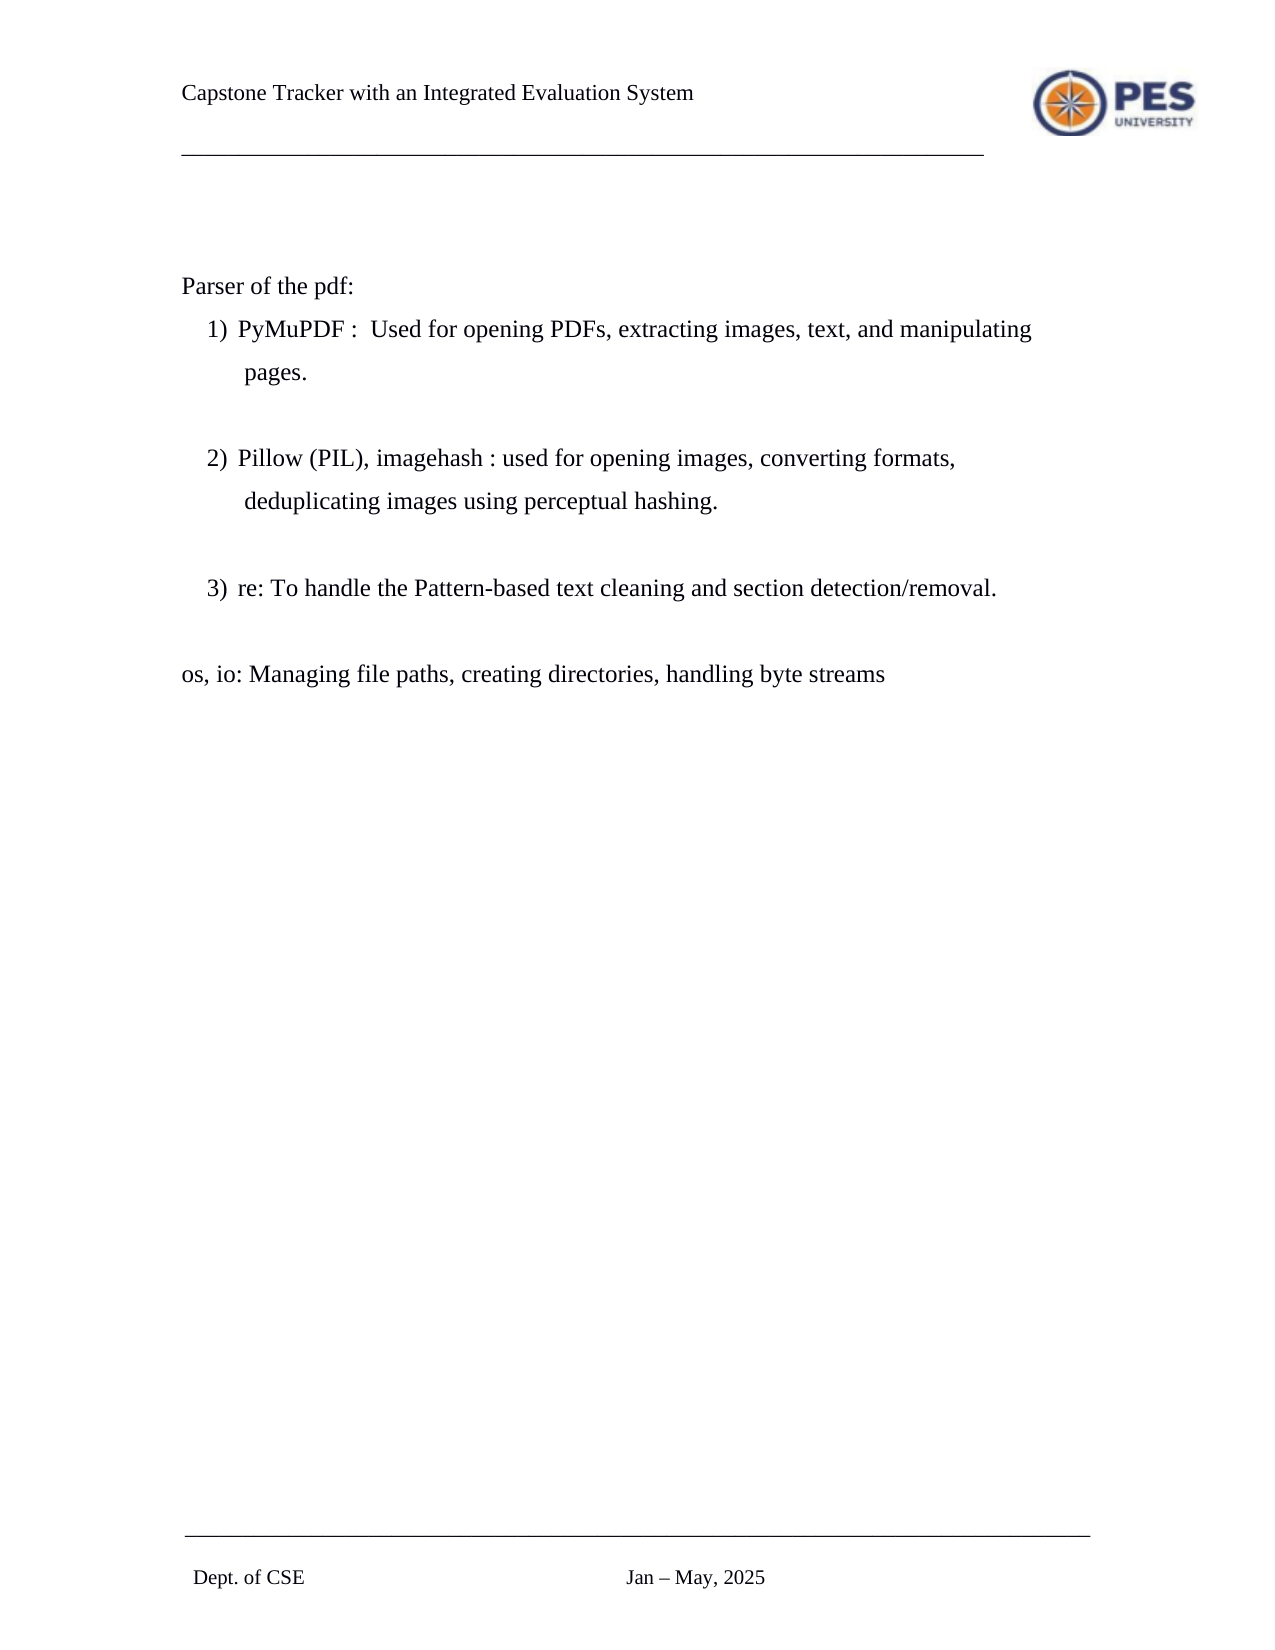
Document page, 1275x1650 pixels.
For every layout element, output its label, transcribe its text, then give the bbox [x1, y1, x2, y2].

picture [1024, 63, 1210, 135]
list Pillow (PIL), imagehash : used for opening images, converting formats, deduplicating images using perceptual hashing. [207, 443, 1093, 515]
text Parser of the pdf: [181, 271, 1093, 299]
text os, io: Managing file paths, creating directories, handling byte streams [181, 659, 1093, 688]
list re: To handle the Pattern-based text cleaning and section detection/removal. [207, 573, 1093, 601]
list PyMuPDF : Used for opening PDFs, extracting images, text, and manipulating pages. [207, 314, 1093, 386]
